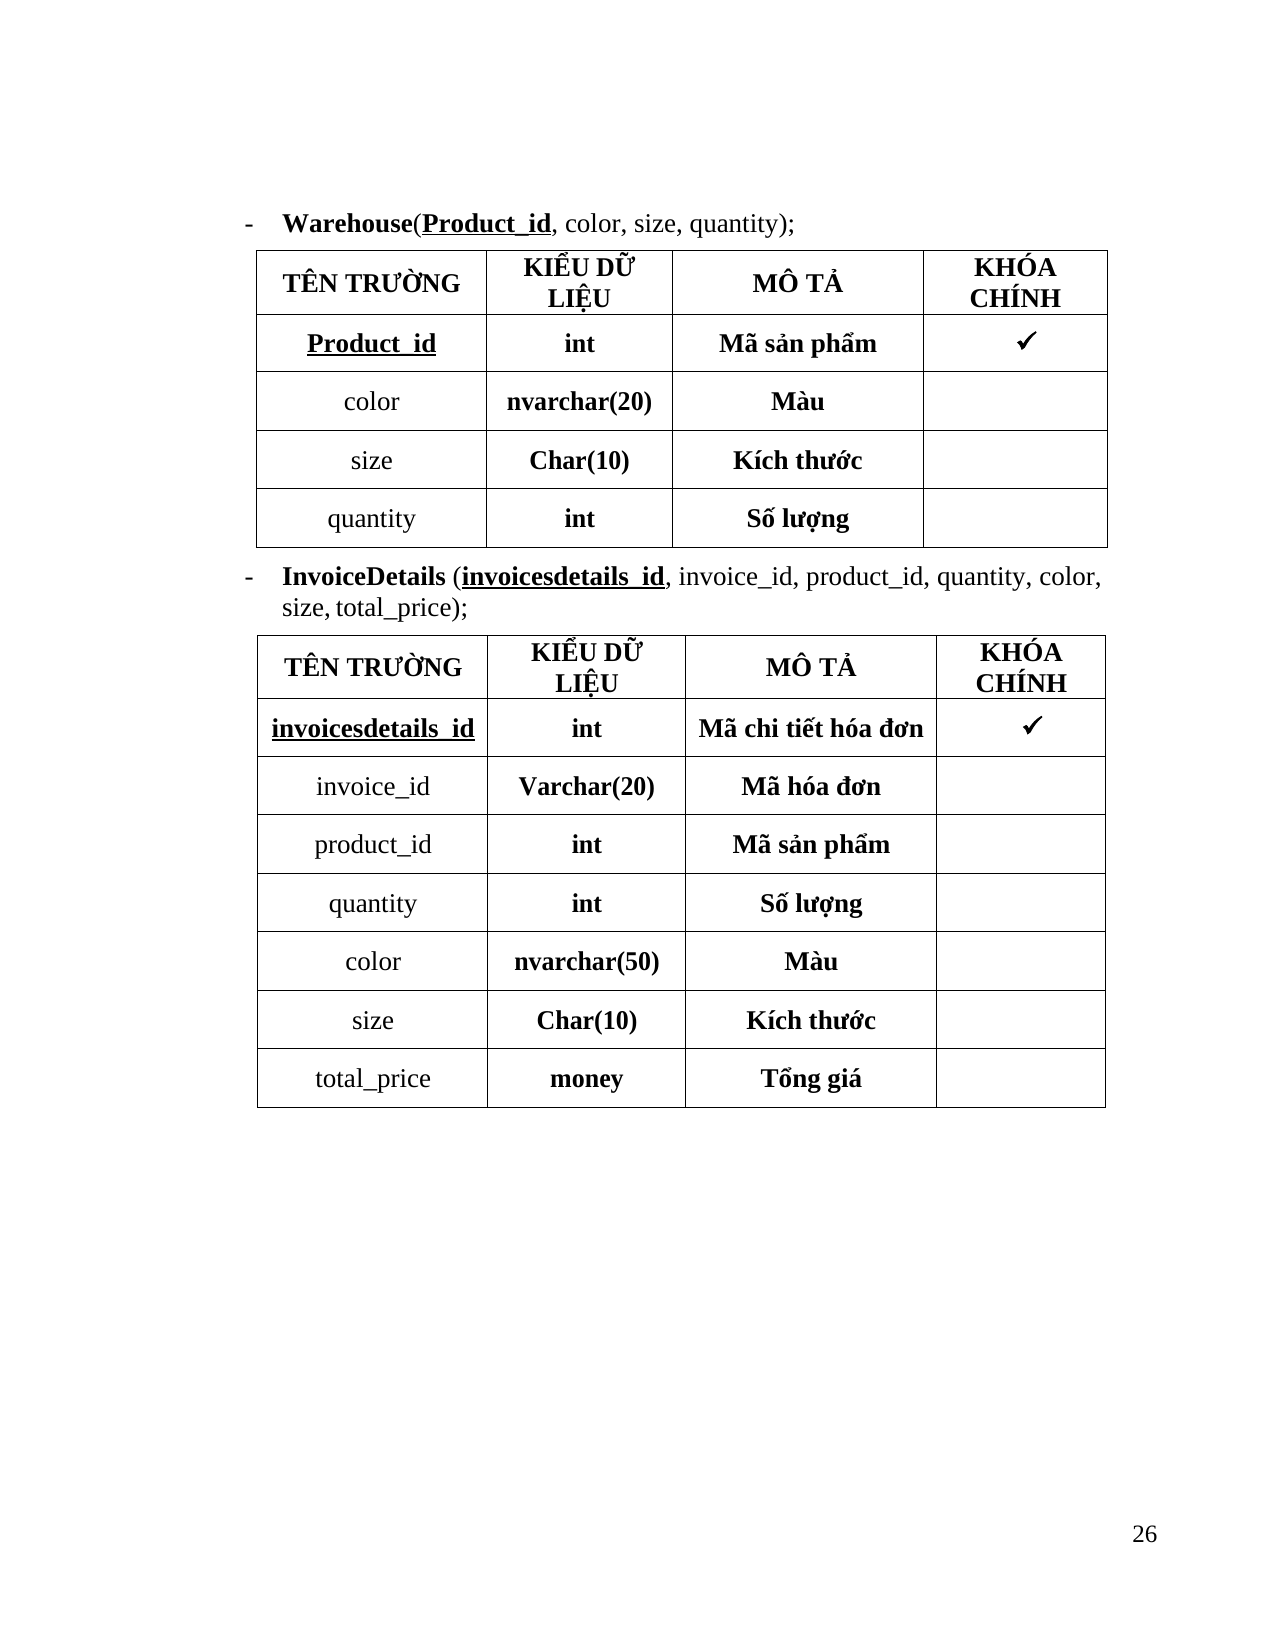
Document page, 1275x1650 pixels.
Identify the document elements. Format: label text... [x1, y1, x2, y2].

table_cell nvarchar(50) [488, 932, 685, 990]
table_cell [924, 431, 1107, 488]
table_cell int [488, 815, 685, 873]
table_cell [924, 372, 1107, 429]
table_cell quantity [258, 874, 487, 931]
table_cell size [257, 431, 486, 488]
table_cell [937, 815, 1105, 873]
table_cell nvarchar(20) [487, 372, 672, 429]
table_cell Tổng giá [686, 1049, 936, 1107]
table_cell Char(10) [488, 991, 685, 1048]
table_cell [937, 932, 1105, 990]
table_cell [924, 315, 1107, 371]
table_header KIỂU DỮ LIỆU [488, 636, 685, 698]
table_cell Mã sản phẩm [673, 315, 923, 371]
table_cell invoice_id [258, 757, 487, 814]
table_cell [937, 757, 1105, 814]
table_cell int [488, 699, 685, 756]
table_cell Kích thước [686, 991, 936, 1048]
table_cell color [258, 932, 487, 990]
table_cell product_id [258, 815, 487, 873]
table_cell Mã chi tiết hóa đơn [686, 699, 936, 756]
table_cell int [487, 489, 672, 547]
table_cell Product_id [257, 315, 486, 371]
table_cell [924, 489, 1107, 547]
table_cell Mã sản phẩm [686, 815, 936, 873]
table_cell color [257, 372, 486, 429]
table_cell [937, 874, 1105, 931]
table_cell [937, 991, 1105, 1048]
table_header KHÓA CHÍNH [924, 251, 1107, 314]
table_cell Char(10) [487, 431, 672, 488]
table_cell int [487, 315, 672, 371]
table_cell size [258, 991, 487, 1048]
table_cell Số lượng [673, 489, 923, 547]
table_cell quantity [257, 489, 486, 547]
table_cell Varchar(20) [488, 757, 685, 814]
table_header MÔ TẢ [686, 636, 936, 698]
table_header MÔ TẢ [673, 251, 923, 314]
table_header KIỂU DỮ LIỆU [487, 251, 672, 314]
table_cell [937, 1049, 1105, 1107]
table_cell Màu [686, 932, 936, 990]
table_cell Mã hóa đơn [686, 757, 936, 814]
table_header KHÓA CHÍNH [937, 636, 1105, 698]
table_cell Kích thước [673, 431, 923, 488]
table_cell invoicesdetails_id [258, 699, 487, 756]
list InvoiceDetails (invoicesdetails_id, invoice_id, product_id, quantity, color, size, total_price); [244, 560, 1157, 622]
table_cell [937, 699, 1105, 756]
table_cell int [488, 874, 685, 931]
table_header TÊN TRƯỜNG [258, 636, 487, 698]
list Warehouse(Product_id, color, size, quantity); [244, 207, 1157, 238]
table_cell total_price [258, 1049, 487, 1107]
table_cell Màu [673, 372, 923, 429]
table_header TÊN TRƯỜNG [257, 251, 486, 314]
table_cell Số lượng [686, 874, 936, 931]
table_cell money [488, 1049, 685, 1107]
